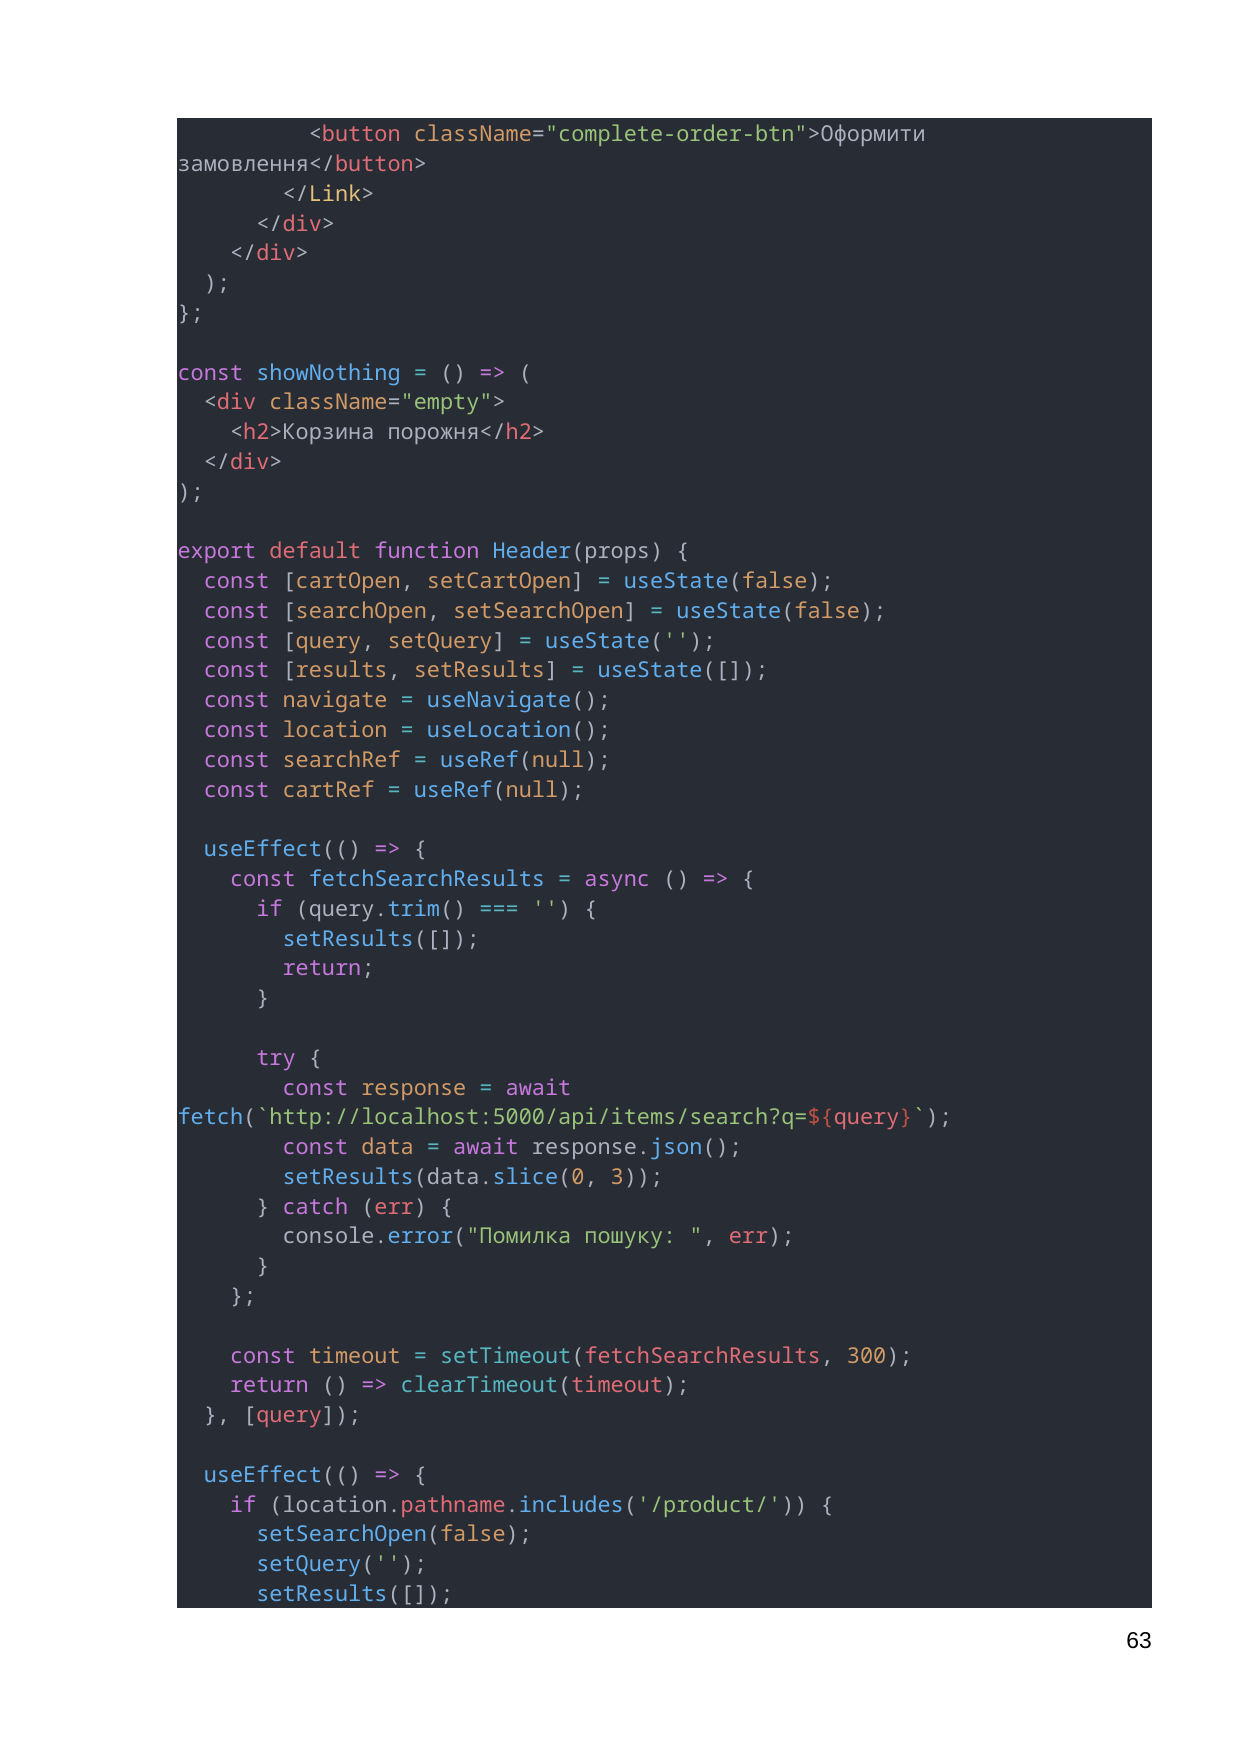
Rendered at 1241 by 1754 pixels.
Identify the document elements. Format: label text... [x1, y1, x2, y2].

text </div> [177, 207, 1152, 237]
text const timeout = setTimeout(fetchSearchResults, 300); [177, 1339, 1152, 1369]
text useEffect(() => { [177, 1459, 1152, 1488]
text setQuery(''); [177, 1548, 1152, 1578]
text setResults([]); [177, 1578, 1152, 1608]
text const cartRef = useRef(null); [177, 773, 1152, 803]
text <div className="empty"> [177, 386, 1152, 416]
text const fetchSearchResults = async () => { [177, 863, 1152, 893]
text }; [177, 297, 1152, 327]
text useEffect(() => { [177, 833, 1152, 863]
text const [searchOpen, setSearchOpen] = useState(false); [177, 595, 1152, 624]
text const navigate = useNavigate(); [177, 684, 1152, 714]
text return () => clearTimeout(timeout); [177, 1369, 1152, 1399]
text const searchRef = useRef(null); [177, 744, 1152, 773]
text </Link> [177, 178, 1152, 207]
text const showNothing = () => ( [177, 356, 1152, 386]
text </div> [177, 446, 1152, 476]
text }; [177, 1280, 1152, 1310]
text } [177, 982, 1152, 1012]
text ); [177, 476, 1152, 505]
text return; [177, 952, 1152, 982]
text const [results, setResults] = useState([]); [177, 654, 1152, 684]
text setResults(data.slice(0, 3)); [177, 1161, 1152, 1191]
text setResults([]); [177, 922, 1152, 952]
text </div> [177, 237, 1152, 267]
text const location = useLocation(); [177, 714, 1152, 744]
text } [177, 1250, 1152, 1280]
text console.error("Помилка пошуку: ", err); [177, 1220, 1152, 1250]
text const response = await fetch(`http://localhost:5000/api/items/search?q=${query}`); [177, 1071, 1152, 1131]
text const [query, setQuery] = useState(''); [177, 624, 1152, 654]
text const [cartOpen, setCartOpen] = useState(false); [177, 565, 1152, 595]
text ); [177, 267, 1152, 297]
text if (location.pathname.includes('/product/')) { [177, 1488, 1152, 1518]
text } catch (err) { [177, 1191, 1152, 1220]
text const data = await response.json(); [177, 1131, 1152, 1161]
text }, [query]); [177, 1399, 1152, 1429]
text setSearchOpen(false); [177, 1518, 1152, 1548]
text export default function Header(props) { [177, 535, 1152, 565]
text try { [177, 1042, 1152, 1071]
text if (query.trim() === '') { [177, 893, 1152, 922]
text <h2>Корзина порожня</h2> [177, 416, 1152, 446]
text <button className="complete-order-btn">Оформити замовлення</button> [177, 118, 1152, 178]
